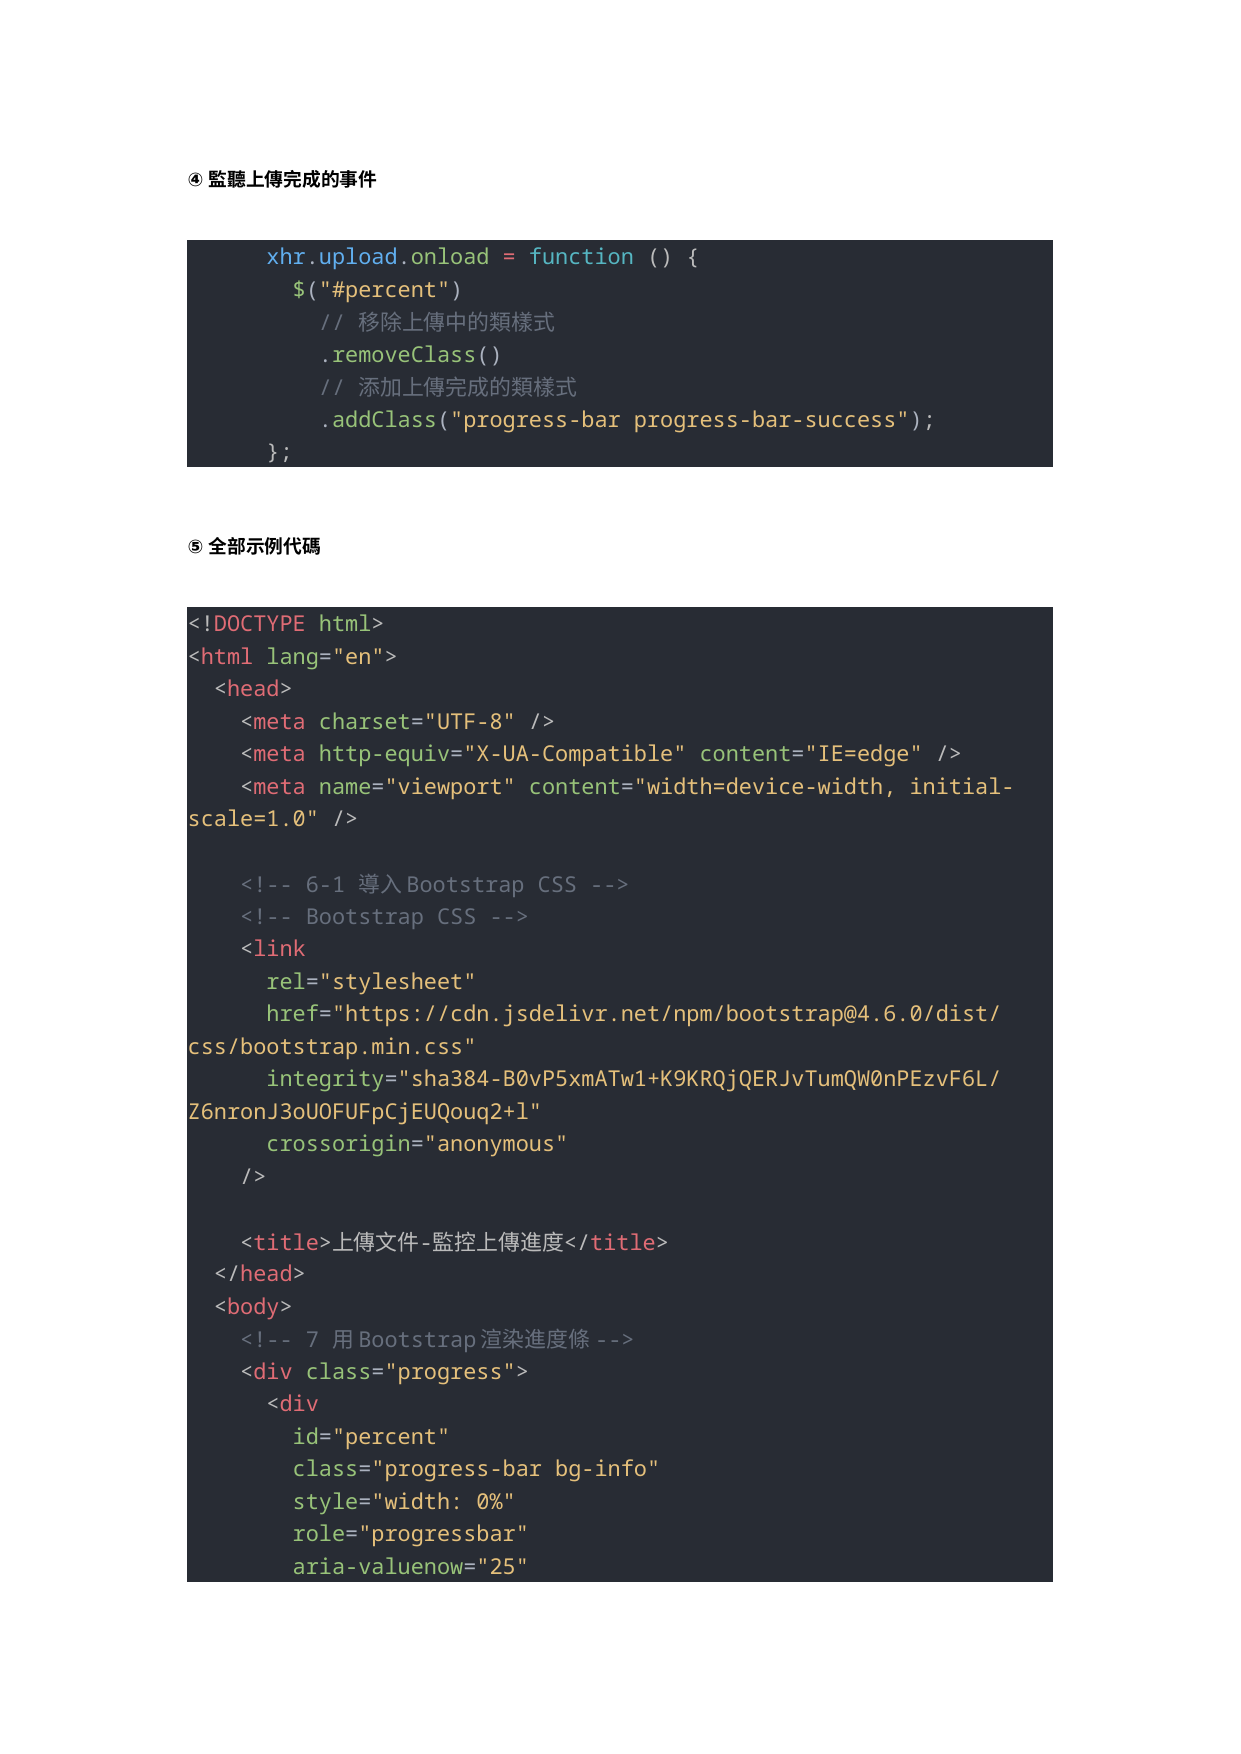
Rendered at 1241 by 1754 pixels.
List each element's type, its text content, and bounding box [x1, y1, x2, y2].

text crossorigin="anonymous" [187, 1127, 1053, 1159]
text <!-- 7 用Bootstrap渲染進度條 --> [187, 1322, 1053, 1354]
text </head> [187, 1257, 1053, 1289]
text xhr.upload.onload = function () { [187, 240, 1053, 272]
text <html lang="en"> [187, 639, 1053, 672]
text <meta http-equiv="X-UA-Compatible" content="IE=edge" /> [187, 737, 1053, 769]
text $("#percent") [187, 272, 1053, 305]
text style="width: 0%" [187, 1484, 1053, 1517]
text href="https://cdn.jsdelivr.net/npm/bootstrap@4.6.0/dist/css/bootstrap.min.css" [187, 997, 1053, 1062]
text <!-- Bootstrap CSS --> [187, 899, 1053, 932]
subtitle ④ 監聽上傳完成的事件 [187, 162, 1053, 194]
text <!DOCTYPE html> [187, 607, 1053, 639]
subtitle ⑤ 全部示例代碼 [187, 529, 1053, 562]
text <!-- 6-1 導入Bootstrap CSS --> [187, 867, 1053, 899]
text aria-valuenow="25" [187, 1549, 1053, 1582]
text <meta charset="UTF-8" /> [187, 704, 1053, 737]
text <meta name="viewport" content="width=device-width, initial-scale=1.0" /> [187, 769, 1053, 834]
text rel="stylesheet" [187, 964, 1053, 997]
text /> [187, 1159, 1053, 1192]
text }; [187, 435, 1053, 467]
text <div class="progress"> [187, 1354, 1053, 1387]
text integrity="sha384-B0vP5xmATw1+K9KRQjQERJvTumQW0nPEzvF6L/Z6nronJ3oUOFUFpCjEUQouq2+l" [187, 1062, 1053, 1127]
text .addClass("progress-bar progress-bar-success"); [187, 402, 1053, 435]
text <link [187, 932, 1053, 964]
text <title>上傳文件-監控上傳進度</title> [187, 1224, 1053, 1257]
text // 添加上傳完成的類樣式 [187, 370, 1053, 402]
text class="progress-bar bg-info" [187, 1452, 1053, 1484]
text <body> [187, 1289, 1053, 1322]
text id="percent" [187, 1419, 1053, 1452]
text <div [187, 1387, 1053, 1419]
text role="progressbar" [187, 1517, 1053, 1549]
text <head> [187, 672, 1053, 704]
text // 移除上傳中的類樣式 [187, 305, 1053, 337]
text .removeClass() [187, 337, 1053, 370]
